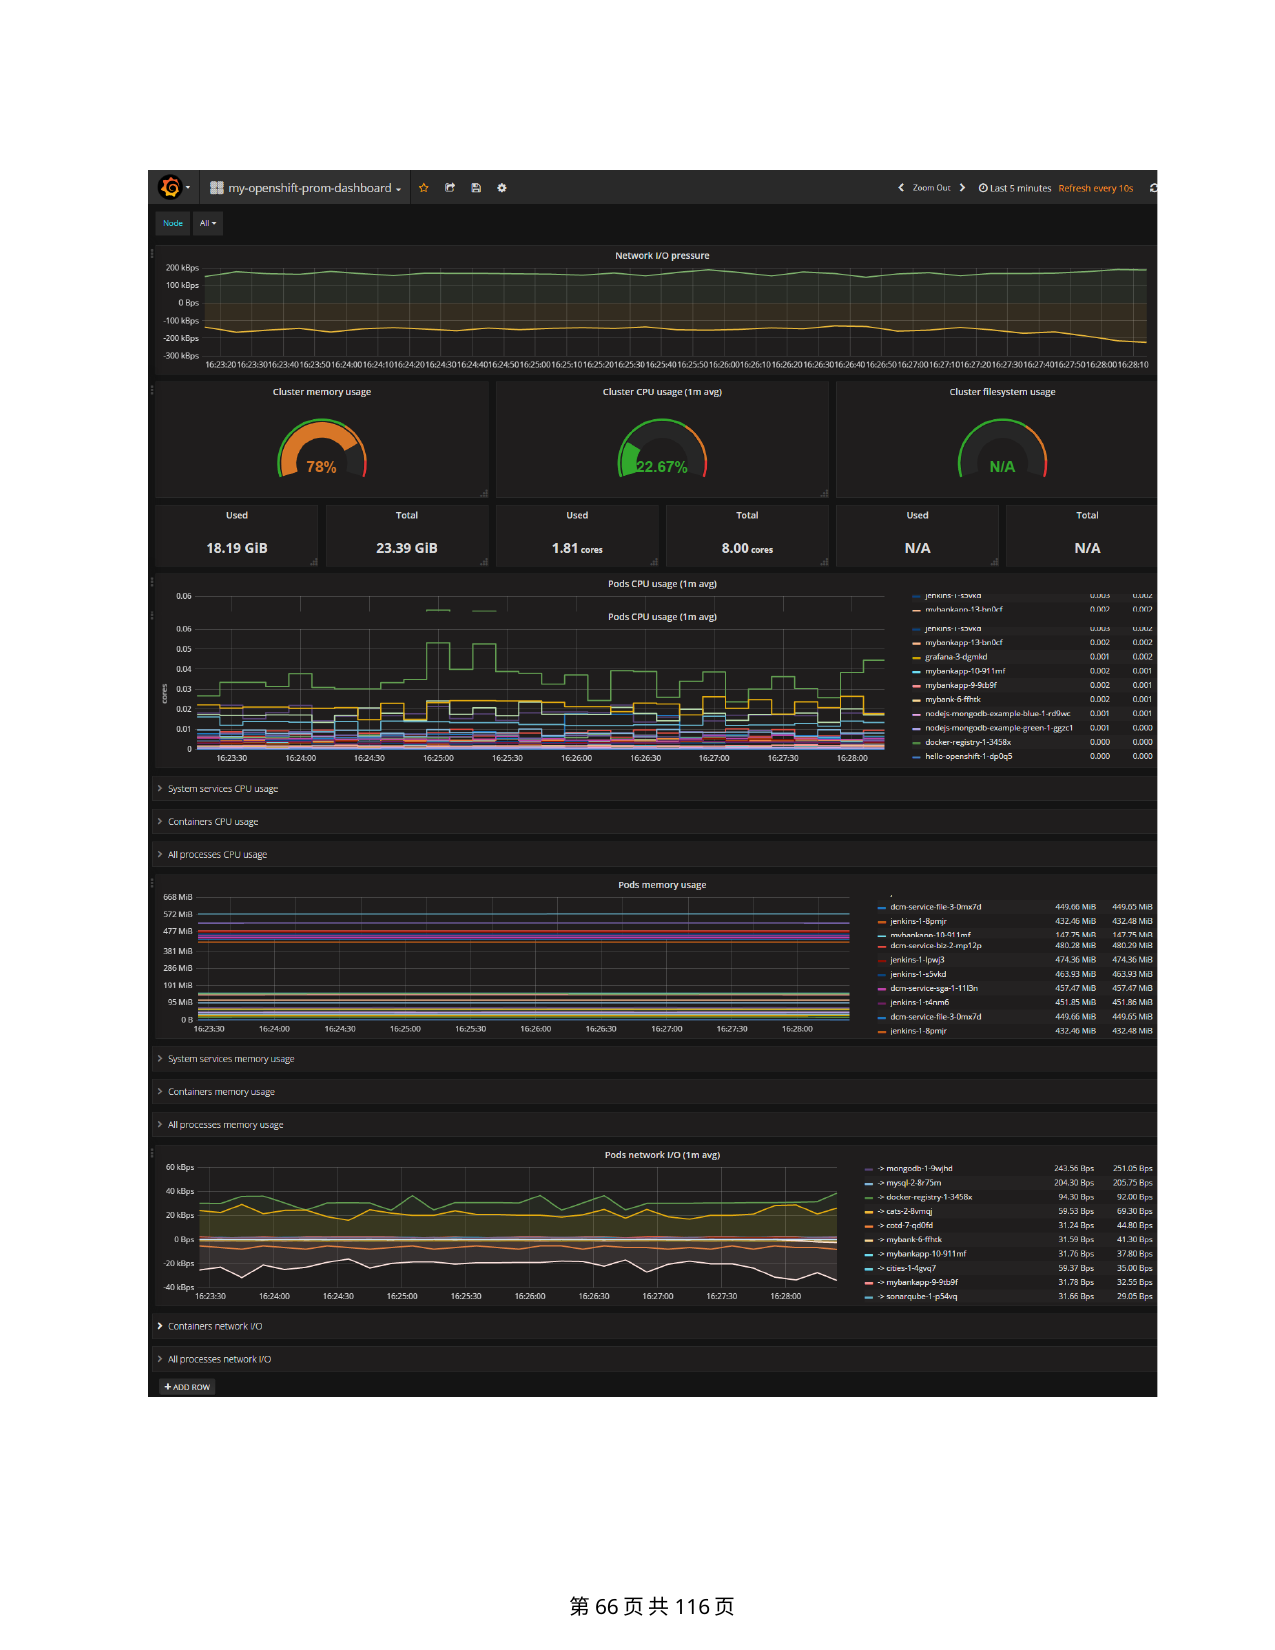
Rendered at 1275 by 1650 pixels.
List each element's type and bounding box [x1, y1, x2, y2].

picture [148, 170, 1158, 1397]
